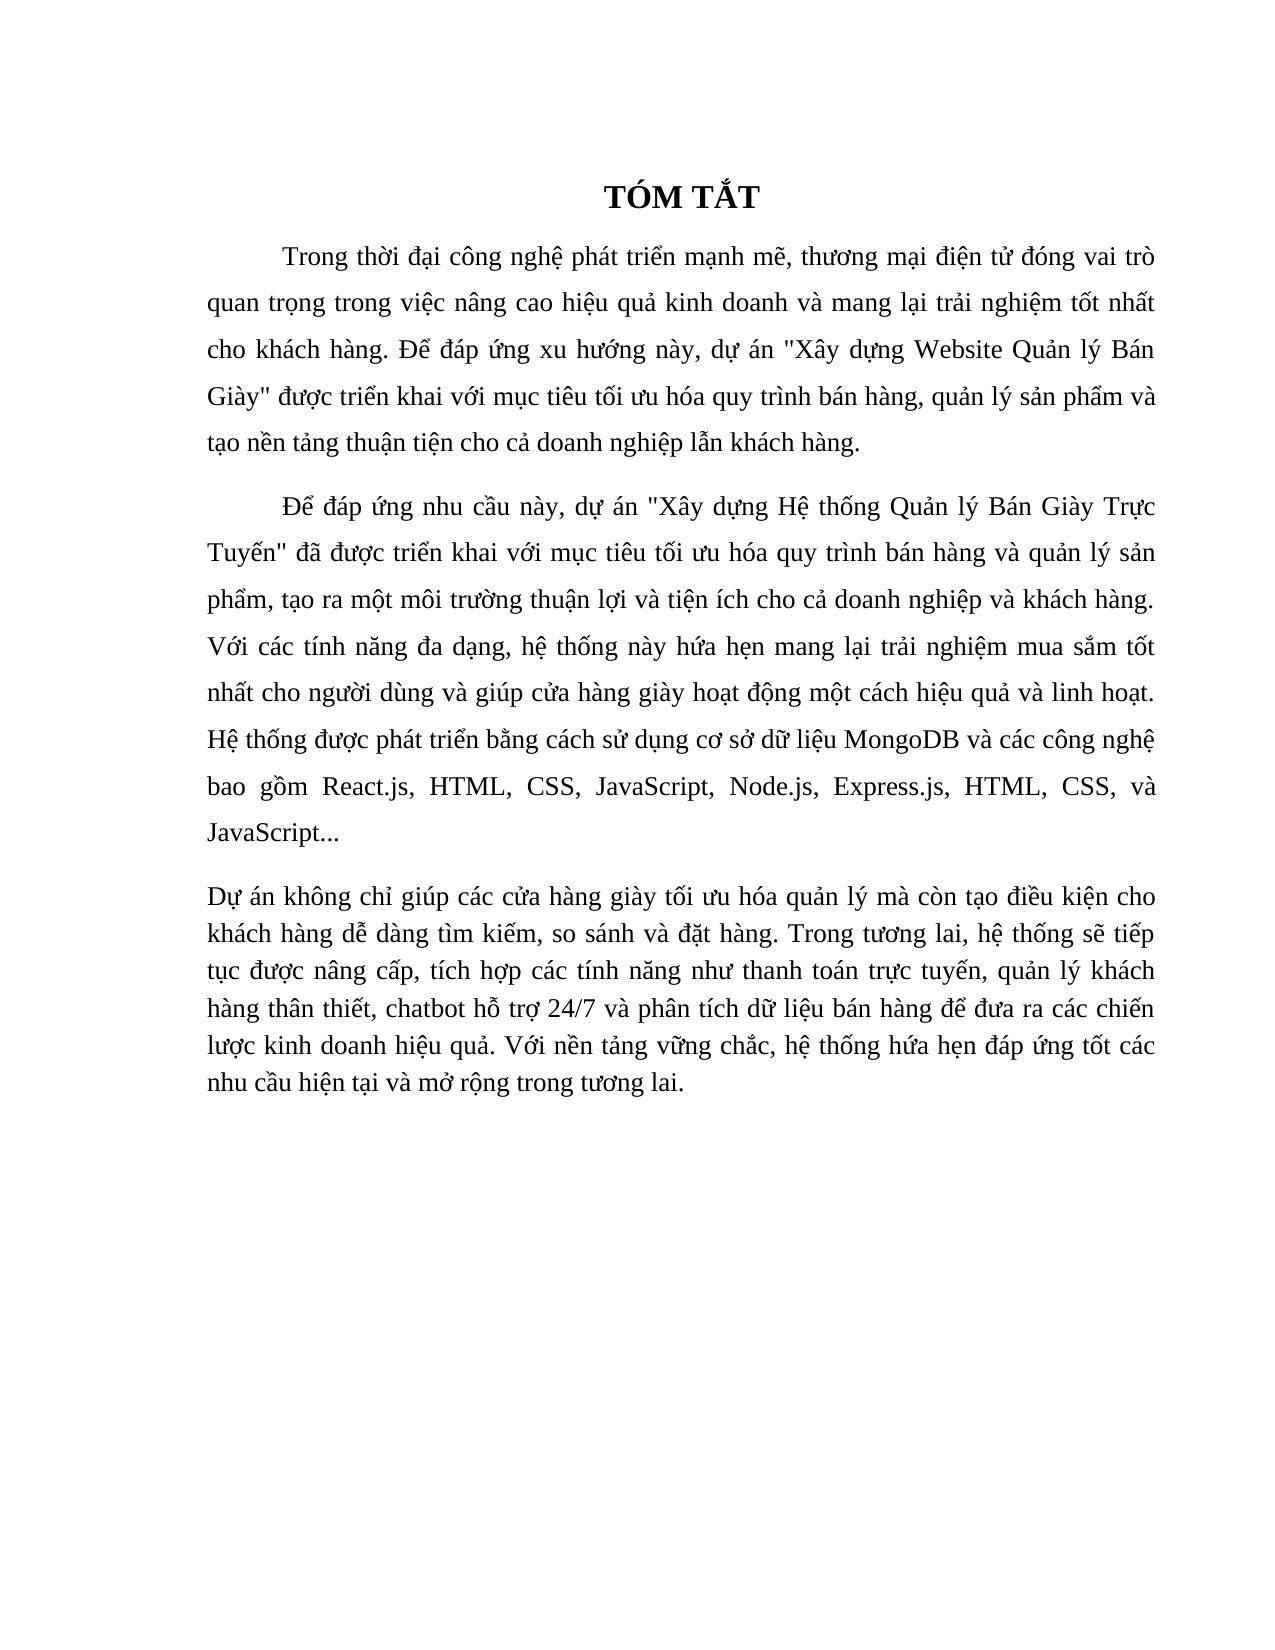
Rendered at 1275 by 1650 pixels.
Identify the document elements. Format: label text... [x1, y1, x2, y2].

text Để đáp ứng nhu cầu này, dự án "Xây dựng Hệ thống Quản lý Bán Giày Trực Tuyến" đã được triển khai với mục tiêu tối ưu hóa quy trình bán hàng và quản lý sản phẩm, tạo ra một môi trường thuận lợi và tiện ích cho cả doanh nghiệp và khách hàng. Với các tính năng đa dạng, hệ thống này hứa hẹn mang lại trải nghiệm mua sắm tốt nhất cho người dùng và giúp cửa hàng giày hoạt động một cách hiệu quả và linh hoạt. Hệ thống được phát triển bằng cách sử dụng cơ sở dữ liệu MongoDB và các công nghệ bao gồm React.js, HTML, CSS, JavaScript, Node.js, Express.js, HTML, CSS, và JavaScript... [207, 490, 1157, 848]
text TÓM TẮT [207, 177, 1157, 216]
text Trong thời đại công nghệ phát triển mạnh mẽ, thương mại điện tử đóng vai trò quan trọng trong việc nâng cao hiệu quả kinh doanh và mang lại trải nghiệm tốt nhất cho khách hàng. Để đáp ứng xu hướng này, dự án "Xây dựng Website Quản lý Bán Giày" được triển khai với mục tiêu tối ưu hóa quy trình bán hàng, quản lý sản phẩm và tạo nền tảng thuận tiện cho cả doanh nghiệp lẫn khách hàng. [207, 240, 1157, 458]
text Dự án không chỉ giúp các cửa hàng giày tối ưu hóa quản lý mà còn tạo điều kiện cho khách hàng dễ dàng tìm kiếm, so sánh và đặt hàng. Trong tương lai, hệ thống sẽ tiếp tục được nâng cấp, tích hợp các tính năng như thanh toán trực tuyến, quản lý khách hàng thân thiết, chatbot hỗ trợ 24/7 và phân tích dữ liệu bán hàng để đưa ra các chiến lược kinh doanh hiệu quả. Với nền tảng vững chắc, hệ thống hứa hẹn đáp ứng tốt các nhu cầu hiện tại và mở rộng trong tương lai. [207, 880, 1157, 1097]
